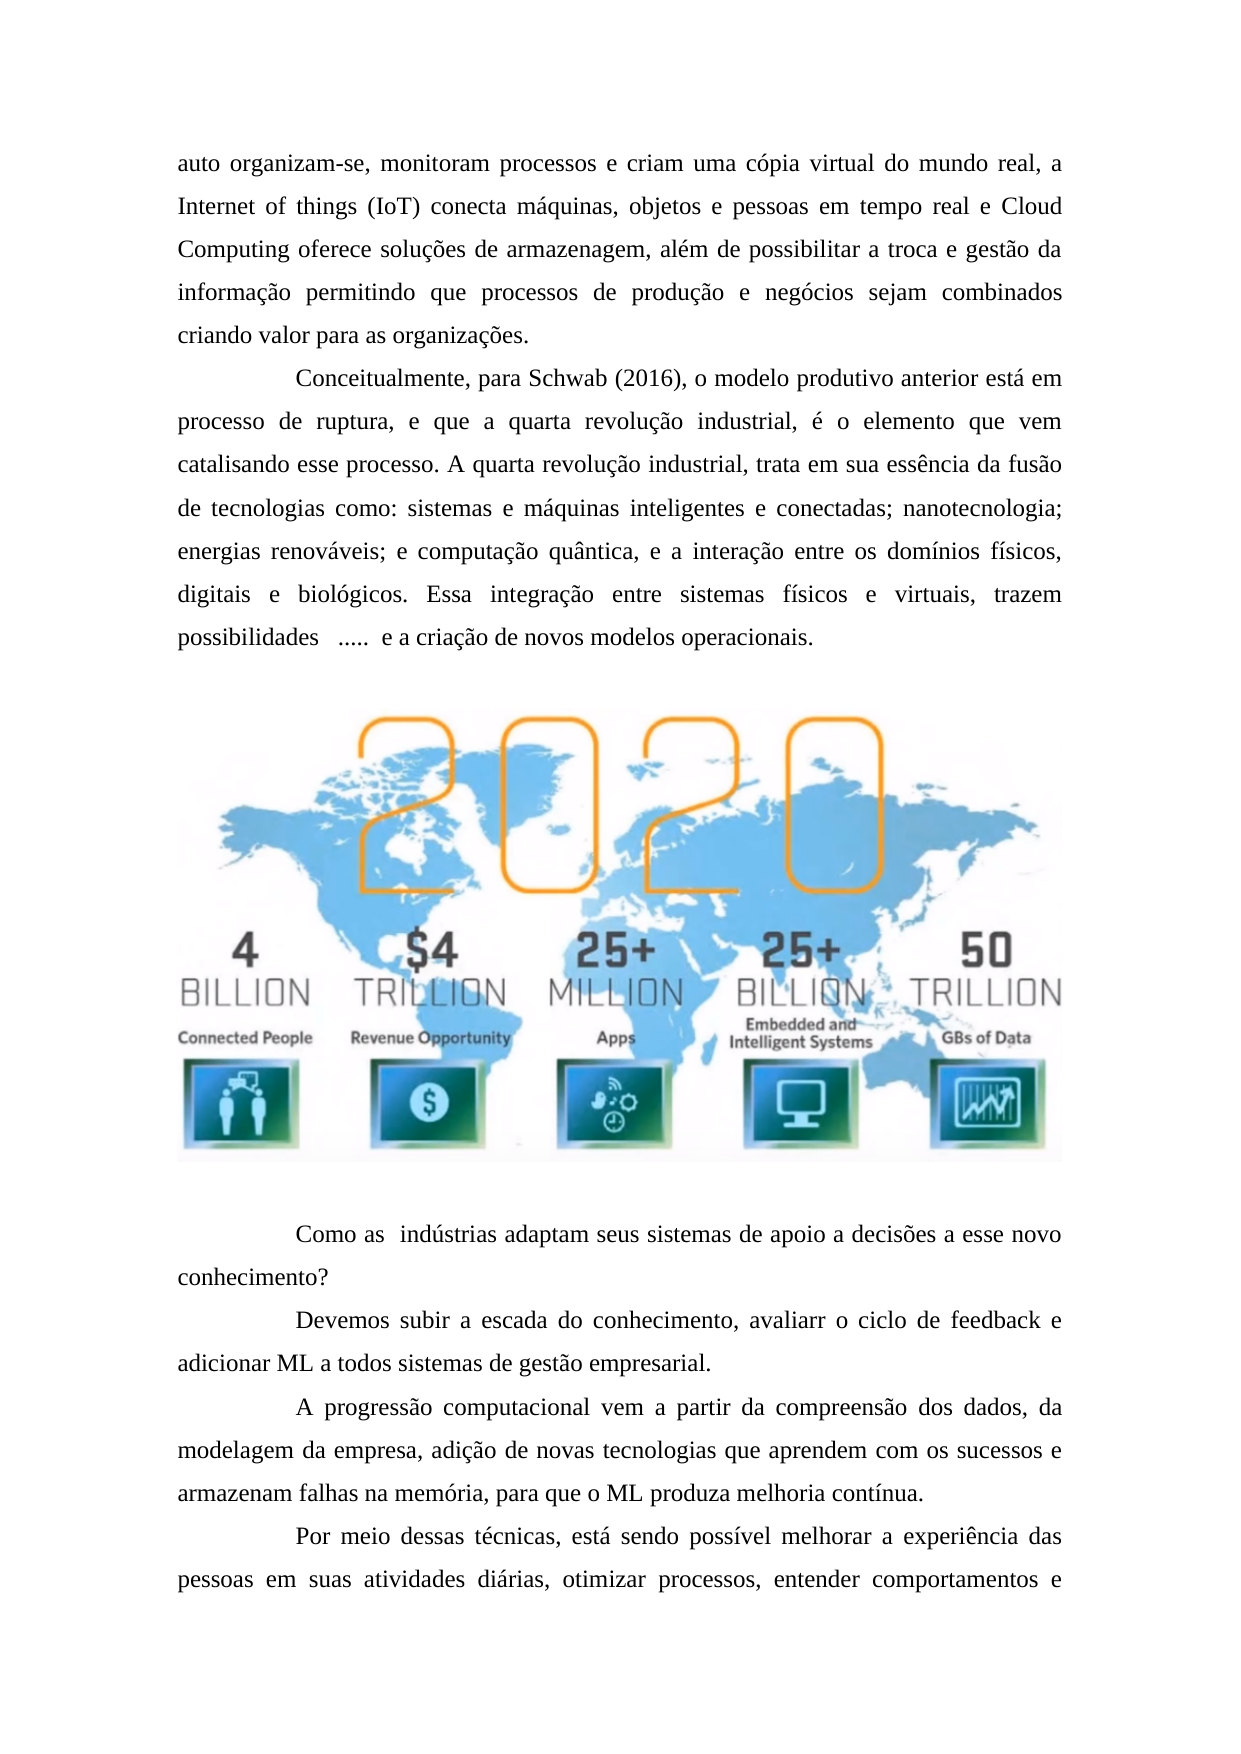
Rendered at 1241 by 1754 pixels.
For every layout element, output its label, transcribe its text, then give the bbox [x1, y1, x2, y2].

text A progressão computacional vem a partir da compreensão dos dados, da modelagem da empresa, adição de novas tecnologias que aprendem com os sucessos e armazenam falhas na memória, para que o ML produza melhoria contínua. [177, 1392, 1063, 1435]
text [177, 1521, 1063, 1564]
text Devemos subir a escada do conhecimento, avaliarr o ciclo de feedback e adicionar ML a todos sistemas de gestão empresarial. [177, 1305, 1063, 1377]
text Conceitualmente, para Schwab (2016), o modelo produtivo anterior está em processo de ruptura, e que a quarta revolução industrial, é o elemento que vem catalisando esse processo. A quarta revolução industrial, trata em sua essência da fusão de tecnologias como: sistemas e máquinas inteligentes e conectadas; nanotecnologia; energias renováveis; e computação quântica, e a interação entre os domínios físicos, digitais e biológicos. Essa integração entre sistemas físicos e virtuais, trazem possibilidades ..... e a criação de novos modelos operacionais. [177, 363, 1063, 651]
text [177, 148, 1063, 349]
text A progressão computacional vem a partir da compreensão dos dados, da modelagem da empresa, adição de novas tecnologias que aprendem com os sucessos e armazenam falhas na memória, para que o ML produza melhoria contínua. [177, 1463, 1063, 1507]
text Como as indústrias adaptam seus sistemas de apoio a decisões a esse novo conhecimento? [177, 1219, 1063, 1291]
picture [177, 708, 1063, 1162]
